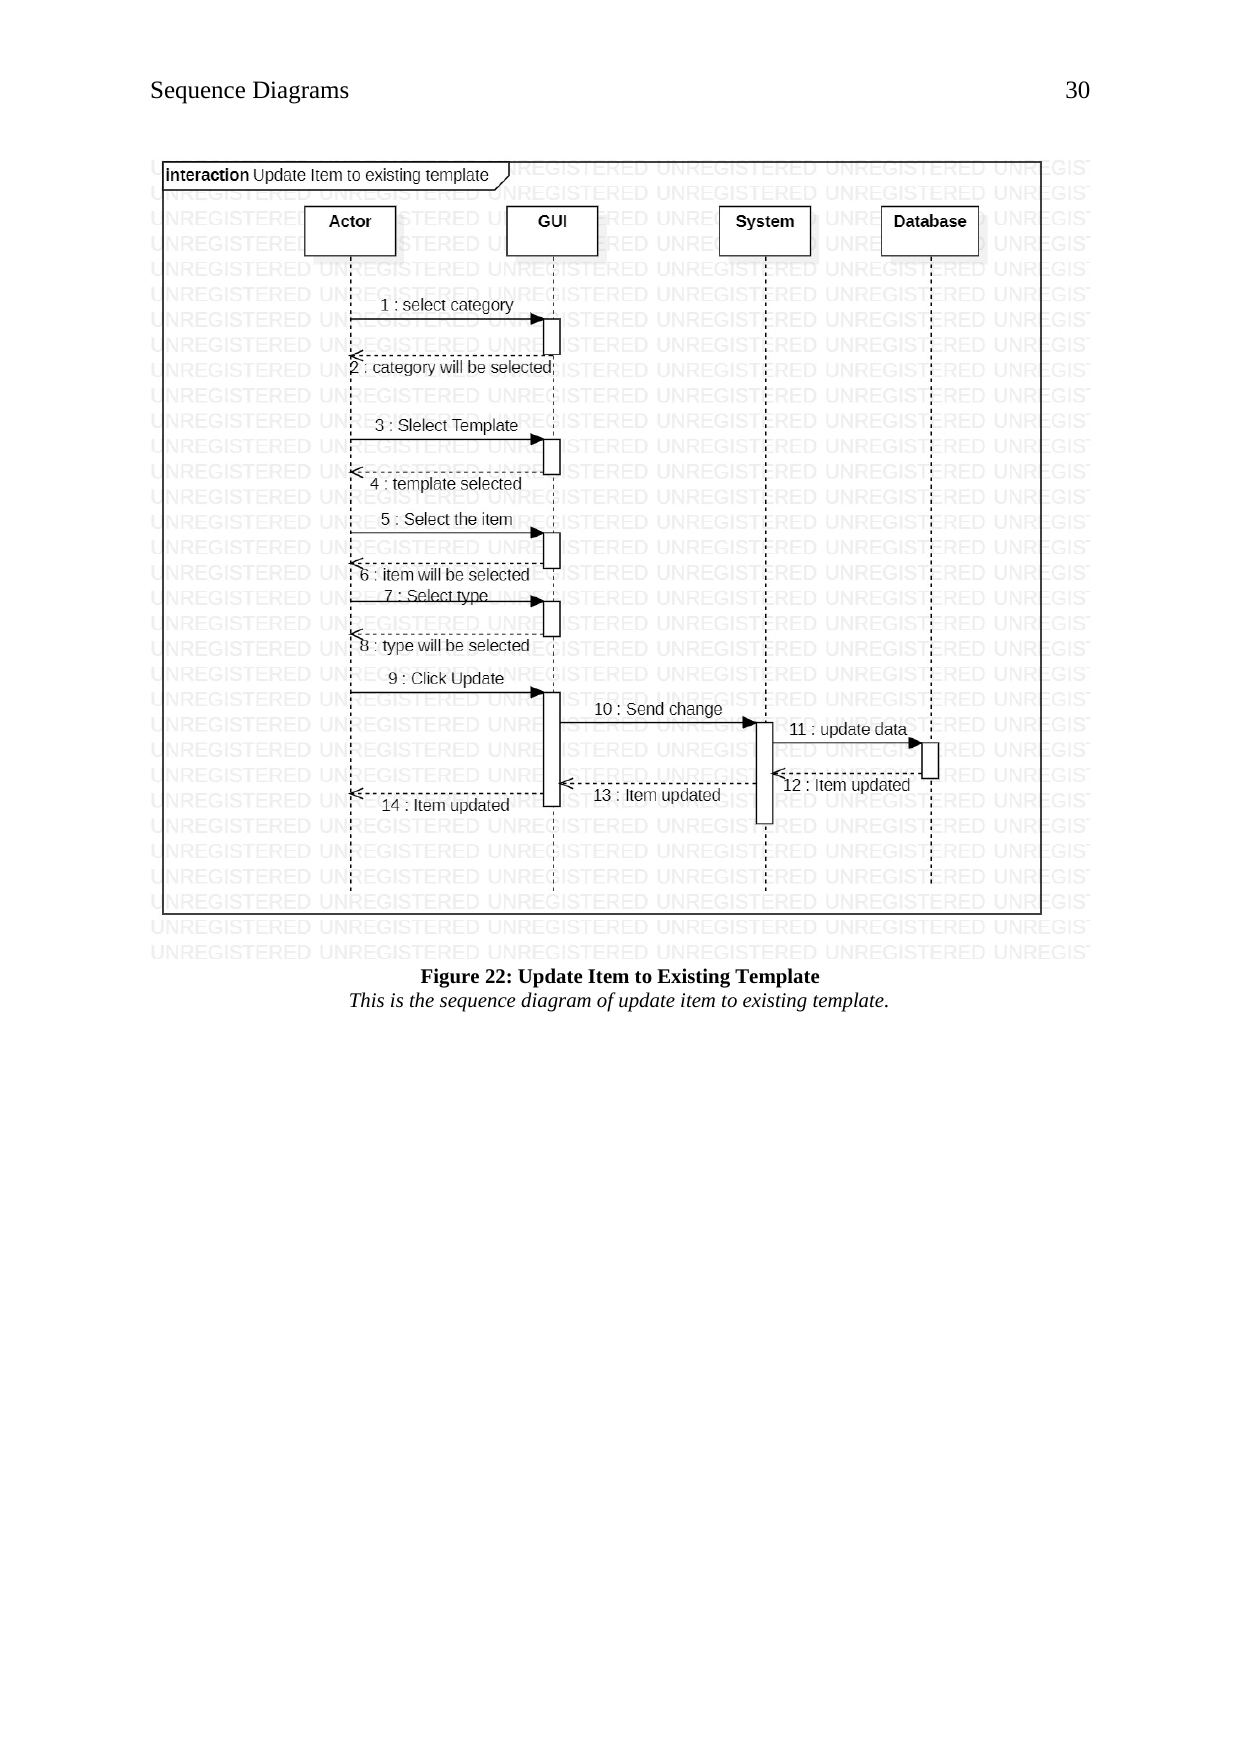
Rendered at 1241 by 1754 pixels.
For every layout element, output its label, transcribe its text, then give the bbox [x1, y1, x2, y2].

picture [150, 150, 1091, 964]
text This is the sequence diagram of update item to existing template. [150, 988, 1090, 1012]
text Figure 22: Update Item to Existing Template [150, 964, 1090, 988]
